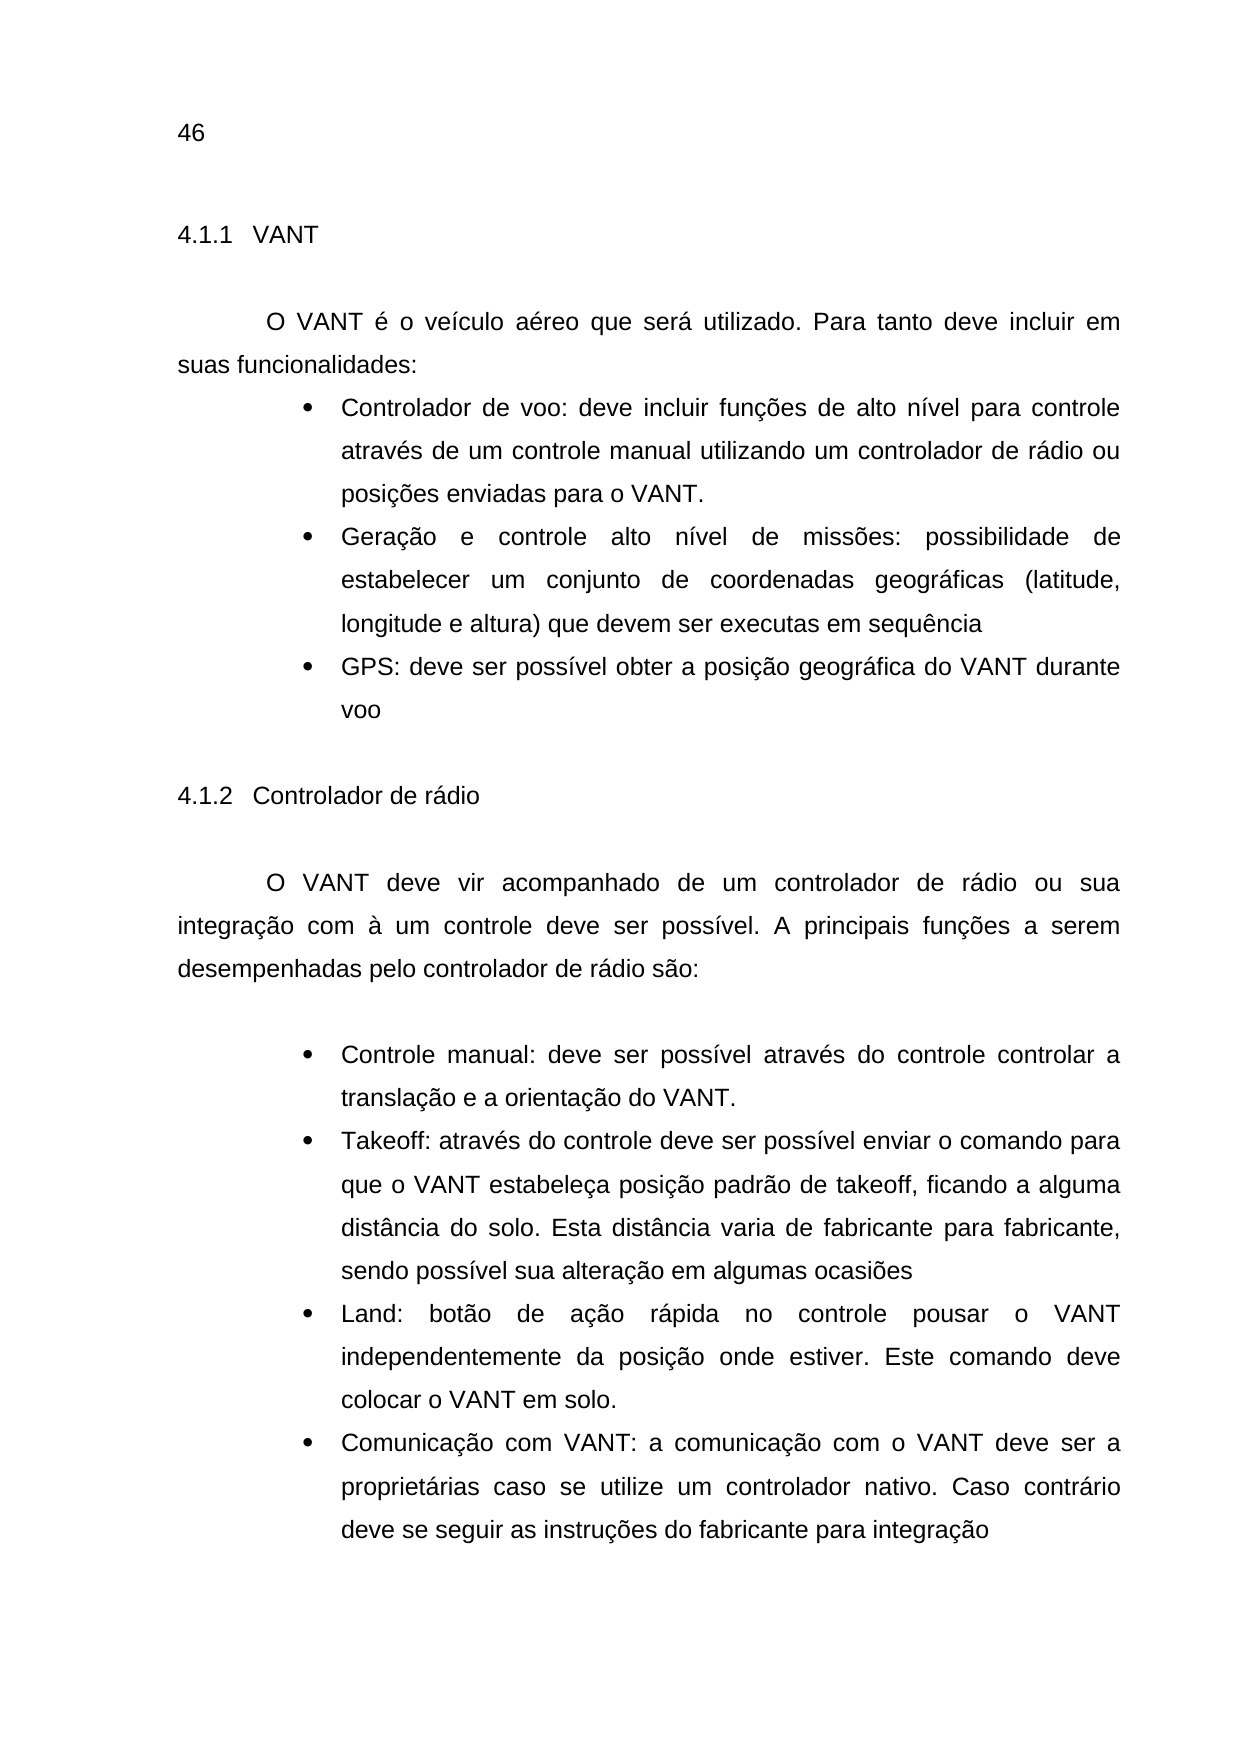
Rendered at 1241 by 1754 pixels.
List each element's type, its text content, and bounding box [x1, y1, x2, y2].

subtitle VANT [177, 220, 1122, 249]
list GPS: deve ser possível obter a posição geográfica do VANT durante voo [303, 652, 1122, 724]
list Takeoff: através do controle deve ser possível enviar o comando para que o VANT estabeleça posição padrão de takeoff, ficando a alguma distância do solo. Esta distância varia de fabricante para fabricante, sendo possível sua alteração em algumas ocasiões [303, 1126, 1122, 1284]
list Controle manual: deve ser possível através do controle controlar a translação e a orientação do VANT. [303, 1040, 1122, 1112]
list Comunicação com VANT: a comunicação com o VANT deve ser a proprietárias caso se utilize um controlador nativo. Caso contrário deve se seguir as instruções do fabricante para integração [303, 1428, 1122, 1543]
text O VANT é o veículo aéreo que será utilizado. Para tanto deve incluir em suas funcionalidades: [177, 307, 1122, 378]
text O VANT deve vir acompanhado de um controlador de rádio ou sua integração com à um controle deve ser possível. A principais funções a serem desempenhadas pelo controlador de rádio são: [177, 867, 1122, 982]
subtitle Controlador de rádio [177, 781, 1122, 810]
list Land: botão de ação rápida no controle pousar o VANT independentemente da posição onde estiver. Este comando deve colocar o VANT em solo. [303, 1299, 1122, 1414]
list Controlador de voo: deve incluir funções de alto nível para controle através de um controle manual utilizando um controlador de rádio ou posições enviadas para o VANT. [303, 393, 1122, 508]
list Geração e controle alto nível de missões: possibilidade de estabelecer um conjunto de coordenadas geográficas (latitude, longitude e altura) que devem ser executas em sequência [303, 522, 1122, 637]
